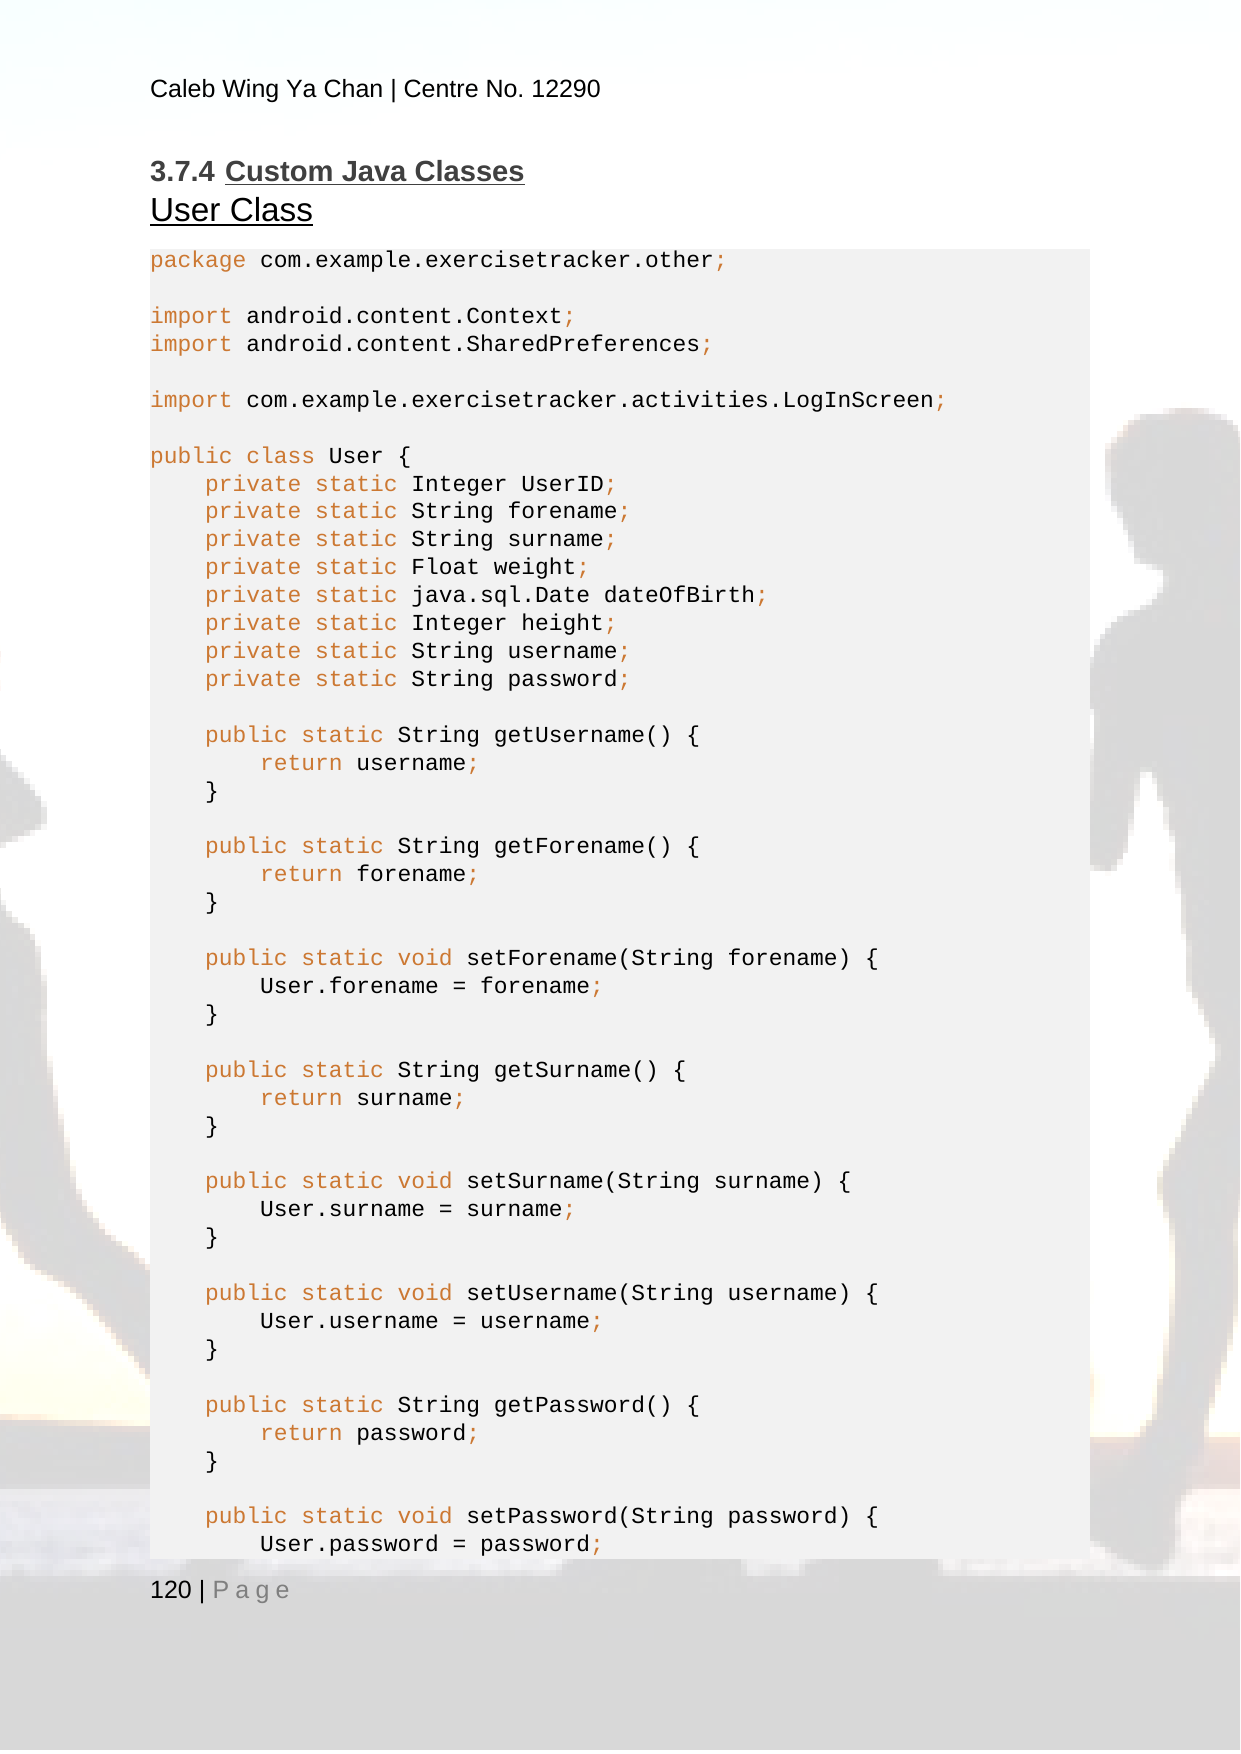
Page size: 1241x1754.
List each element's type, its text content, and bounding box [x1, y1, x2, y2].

subtitle Custom Java Classes [150, 154, 1090, 188]
text User Class [150, 191, 1090, 229]
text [150, 249, 1090, 1559]
